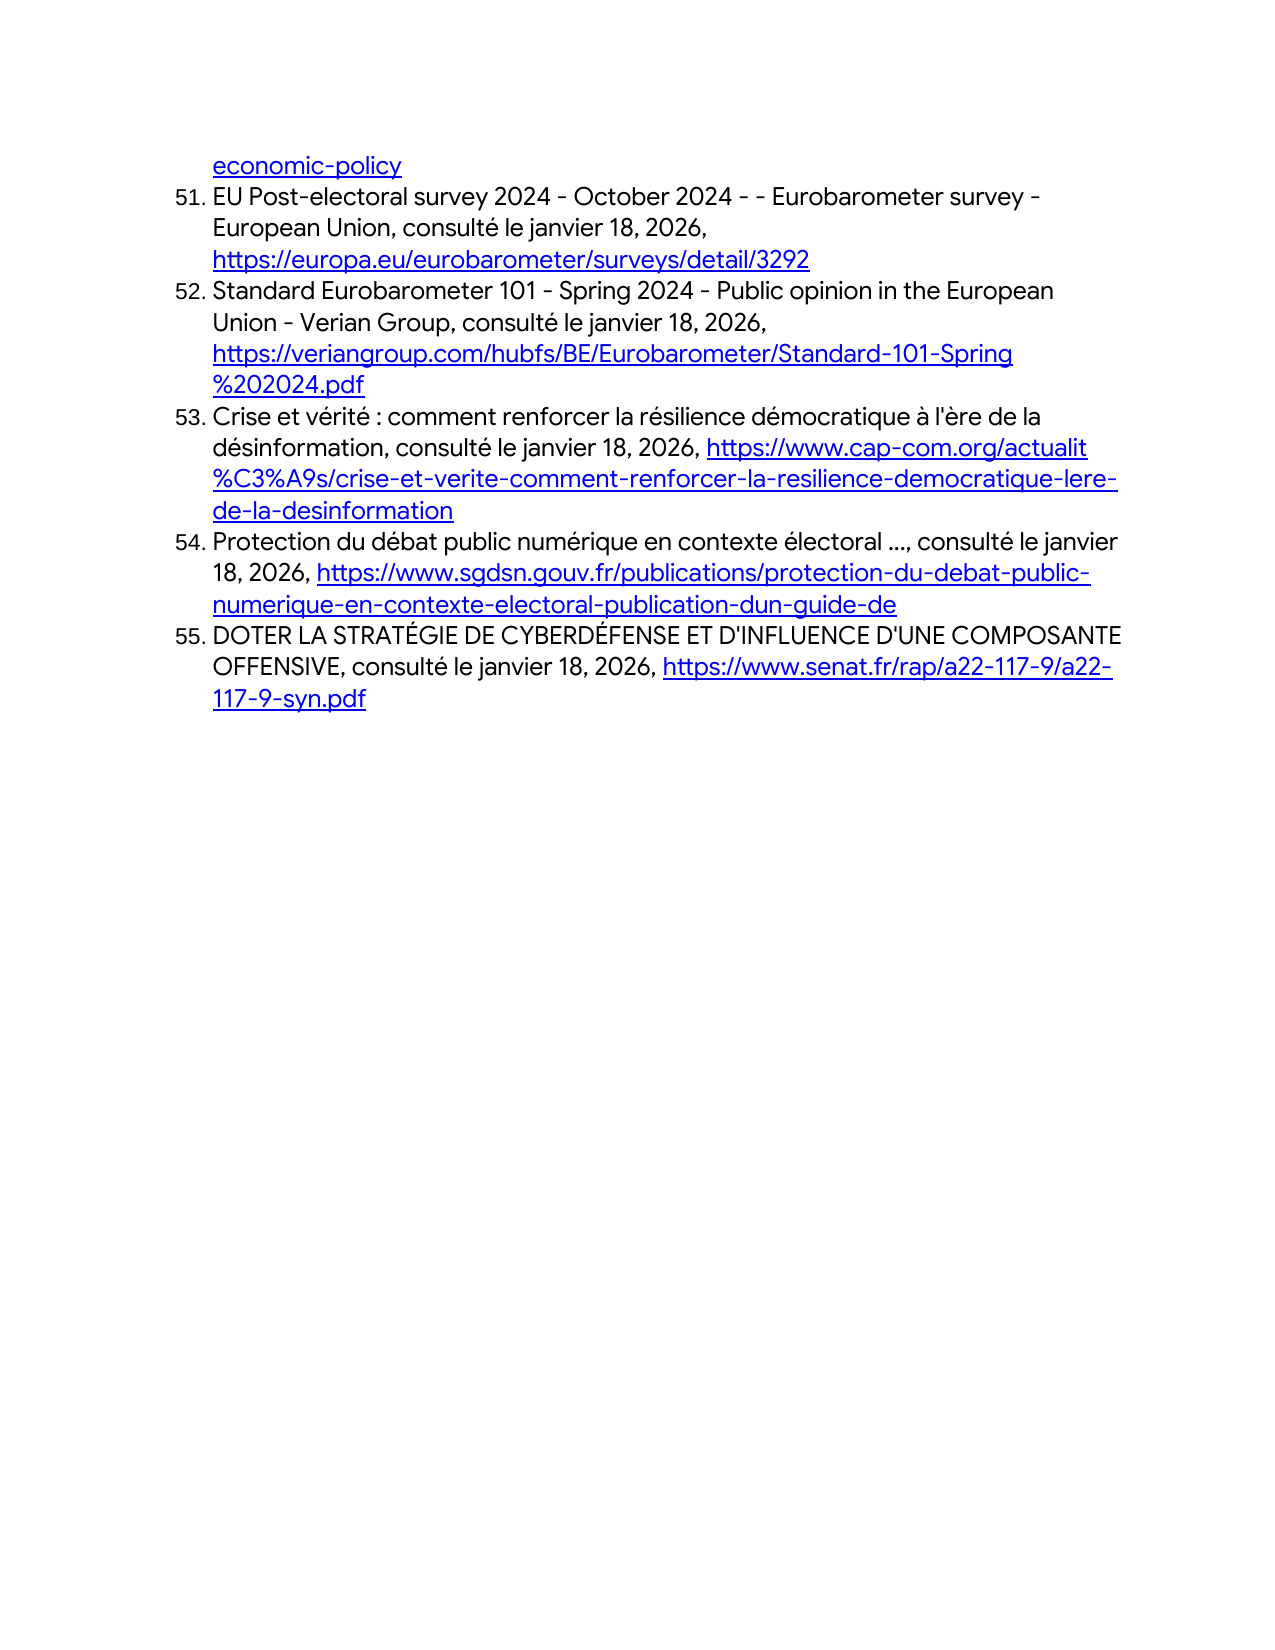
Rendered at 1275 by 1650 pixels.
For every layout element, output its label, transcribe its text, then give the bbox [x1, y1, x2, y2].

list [175, 150, 1125, 181]
list DOTER LA STRATÉGIE DE CYBERDÉFENSE ET D'INFLUENCE D'UNE COMPOSANTE OFFENSIVE, consulté le janvier 18, 2026, https://www.senat.fr/rap/a22-117-9/a22-117-9-syn.pdf [175, 620, 1125, 714]
list EU Post-electoral survey 2024 - October 2024 - - Eurobarometer survey - European Union, consulté le janvier 18, 2026, https://europa.eu/eurobarometer/surveys/detail/3292 [175, 181, 1125, 275]
list Crise et vérité : comment renforcer la résilience démocratique à l'ère de la désinformation, consulté le janvier 18, 2026, https://www.cap-com.org/actualit%C3%A9s/crise-et-verite-comment-renforcer-la-resilience-democratique-lere-de-la-desinformation [175, 401, 1125, 526]
list Standard Eurobarometer 101 - Spring 2024 - Public opinion in the European Union - Verian Group, consulté le janvier 18, 2026, https://veriangroup.com/hubfs/BE/Eurobarometer/Standard-101-Spring%202024.pdf [175, 275, 1125, 401]
list Protection du débat public numérique en contexte électoral ..., consulté le janvier 18, 2026, https://www.sgdsn.gouv.fr/publications/protection-du-debat-public-numerique-en-contexte-electoral-publication-dun-guide-de [175, 526, 1125, 620]
